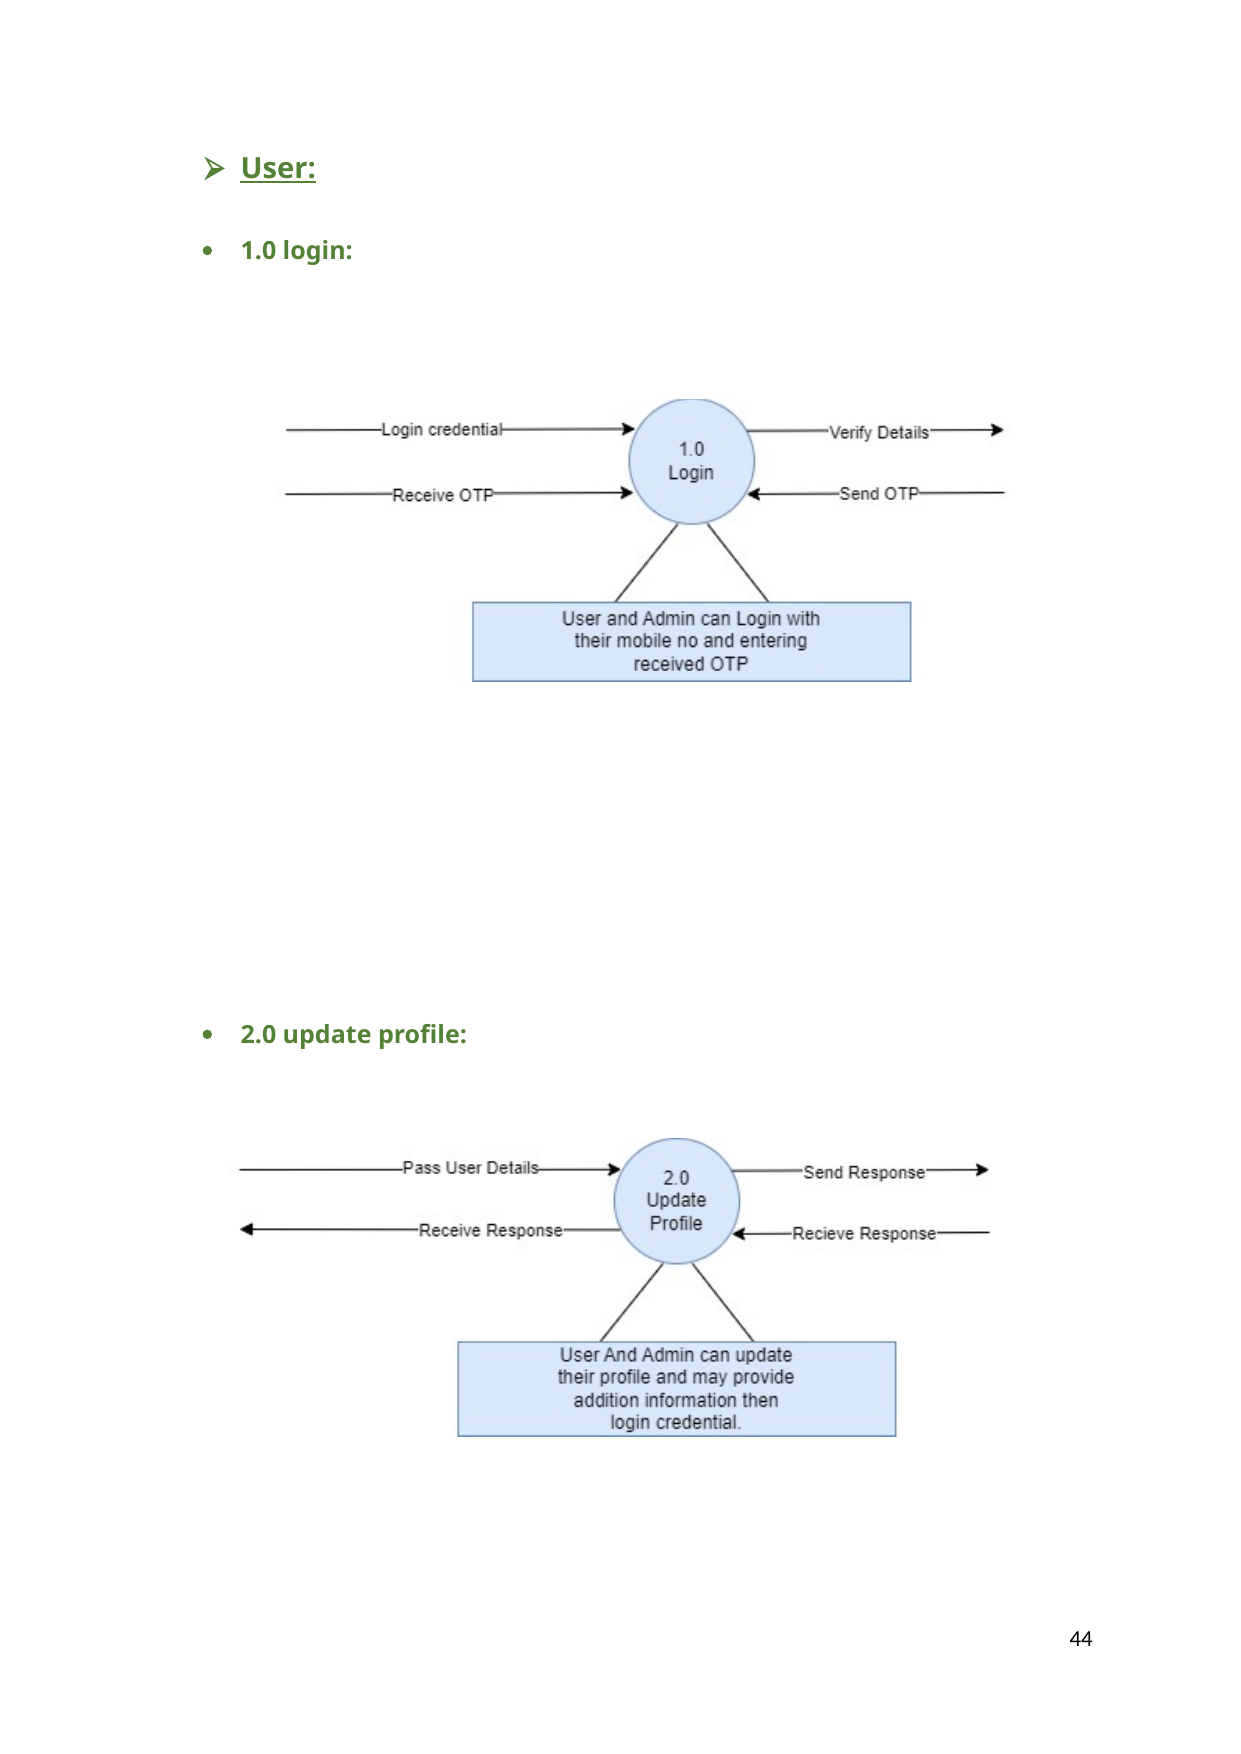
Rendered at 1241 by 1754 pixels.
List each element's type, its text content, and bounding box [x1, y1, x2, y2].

list 2.0 update profile: [203, 1016, 1092, 1050]
list 1.0 login: [203, 232, 1092, 267]
picture [228, 1138, 1003, 1437]
picture [274, 399, 1018, 682]
list User: [203, 148, 1092, 187]
